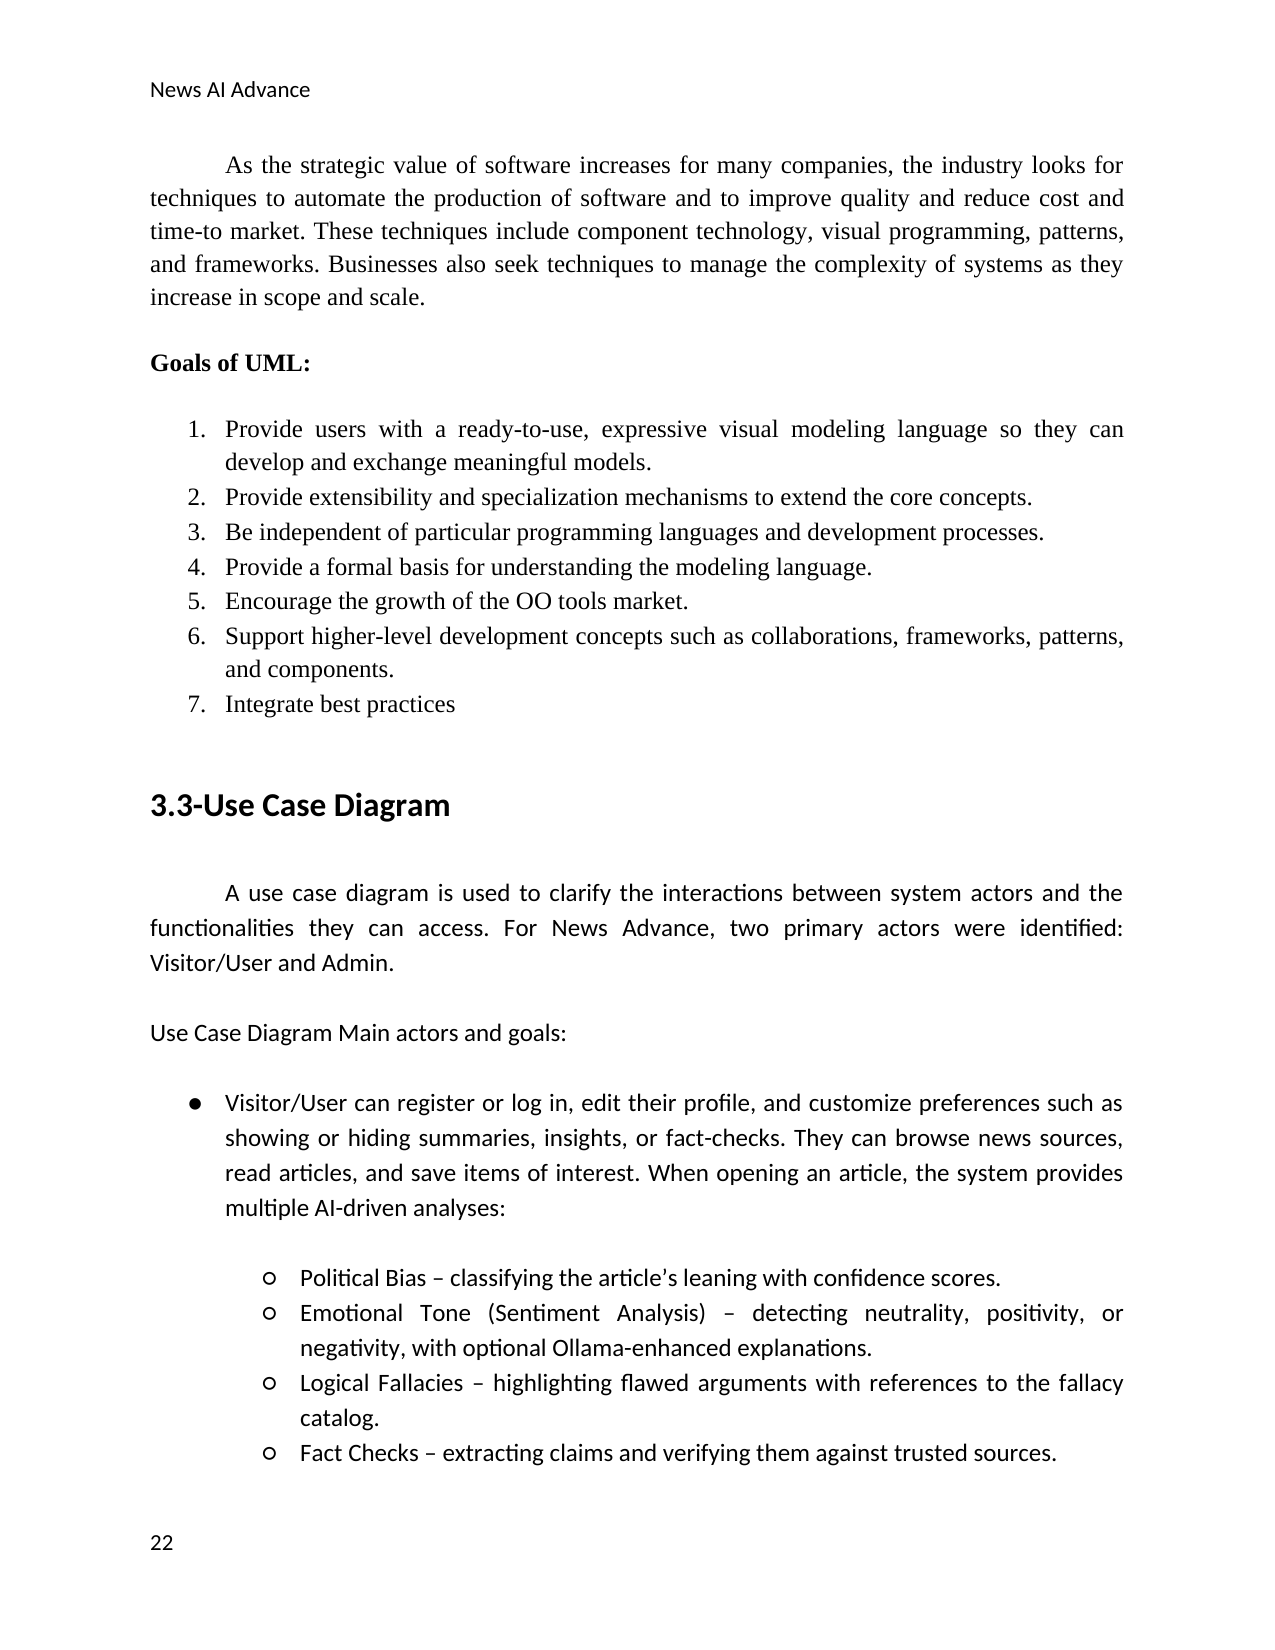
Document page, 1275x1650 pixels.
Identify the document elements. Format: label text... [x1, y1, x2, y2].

text Goals of UML: [150, 348, 1125, 377]
list Be independent of particular programming languages and development processes. [187, 517, 1125, 546]
subtitle 3.3-Use Case Diagram [150, 784, 1125, 824]
text As the strategic value of software increases for many companies, the industry looks for techniques to automate the production of software and to improve quality and reduce cost and time-to market. These techniques include component technology, visual programming, patterns, and frameworks. Businesses also seek techniques to manage the complexity of systems as they increase in scope and scale. [150, 150, 1125, 311]
list Fact Checks – extracting claims and verifying them against trusted sources. [262, 1437, 1125, 1468]
list Support higher-level development concepts such as collaborations, frameworks, patterns, and components. [187, 621, 1125, 683]
list Provide a formal basis for understanding the modeling language. [187, 552, 1125, 580]
list Integrate best practices [187, 689, 1125, 718]
list Provide extensibility and specialization mechanisms to extend the core concepts. [187, 482, 1125, 511]
list Encourage the growth of the OO tools market. [187, 586, 1125, 615]
list Emotional Tone (Sentiment Analysis) – detecting neutrality, positivity, or negativity, with optional Ollama-enhanced explanations. [262, 1297, 1125, 1363]
list Political Bias – classifying the article’s leaning with confidence scores. [262, 1262, 1125, 1293]
text Use Case Diagram Main actors and goals: [150, 1017, 1125, 1048]
list Logical Fallacies – highlighting flawed arguments with references to the fallacy catalog. [262, 1367, 1125, 1433]
list Provide users with a ready-to-use, expressive visual modeling language so they can develop and exchange meaningful models. [187, 414, 1125, 476]
list Visitor/User can register or log in, edit their profile, and customize preferences such as showing or hiding summaries, insights, or fact-checks. They can browse news sources, read articles, and save items of interest. When opening an article, the system provides multiple AI-driven analyses: [187, 1087, 1125, 1223]
text A use case diagram is used to clarify the interactions between system actors and the functionalities they can access. For News Advance, two primary actors were identified: Visitor/User and Admin. [150, 877, 1125, 978]
